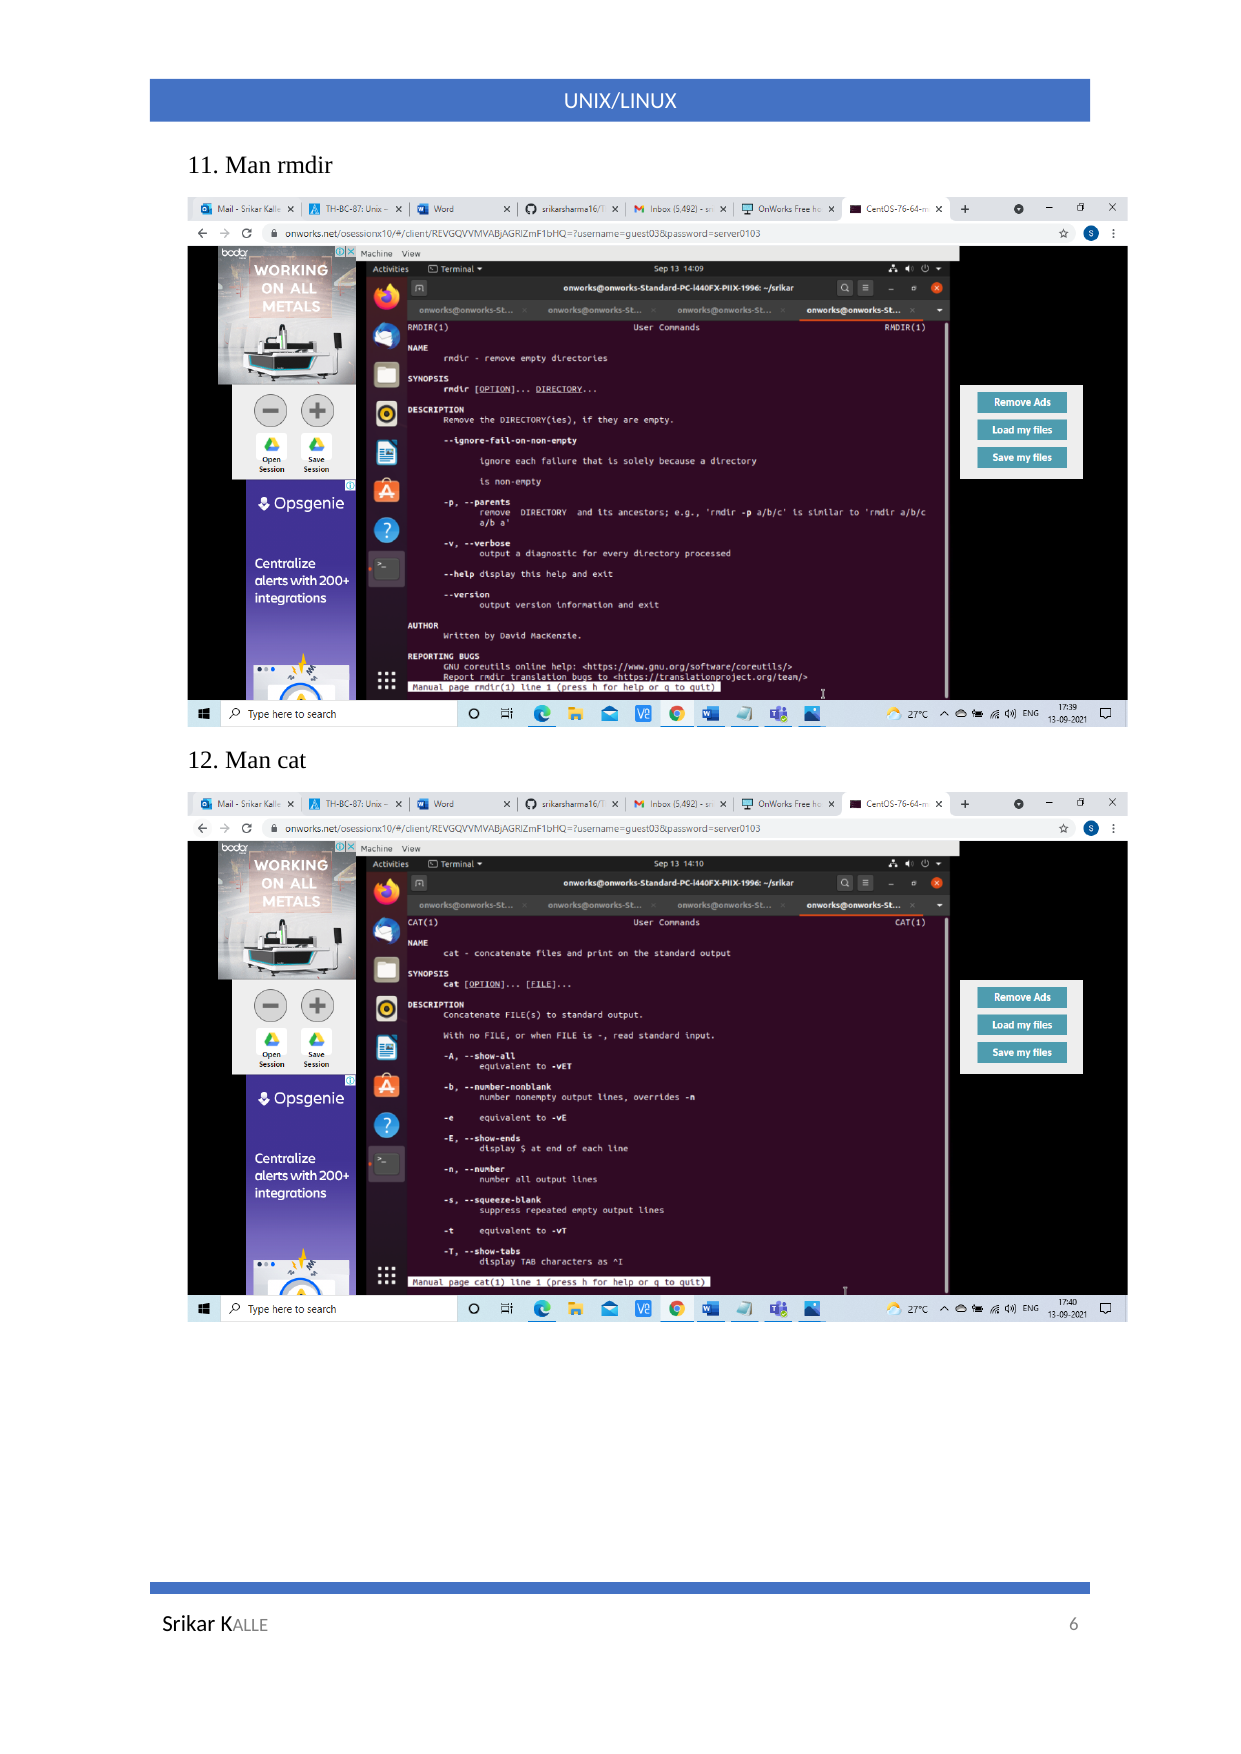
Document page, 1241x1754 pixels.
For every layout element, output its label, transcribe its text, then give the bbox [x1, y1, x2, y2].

picture [187, 792, 1128, 1322]
list Man rmdir [187, 150, 1090, 179]
list Man cat [187, 745, 1090, 774]
picture [187, 197, 1128, 727]
